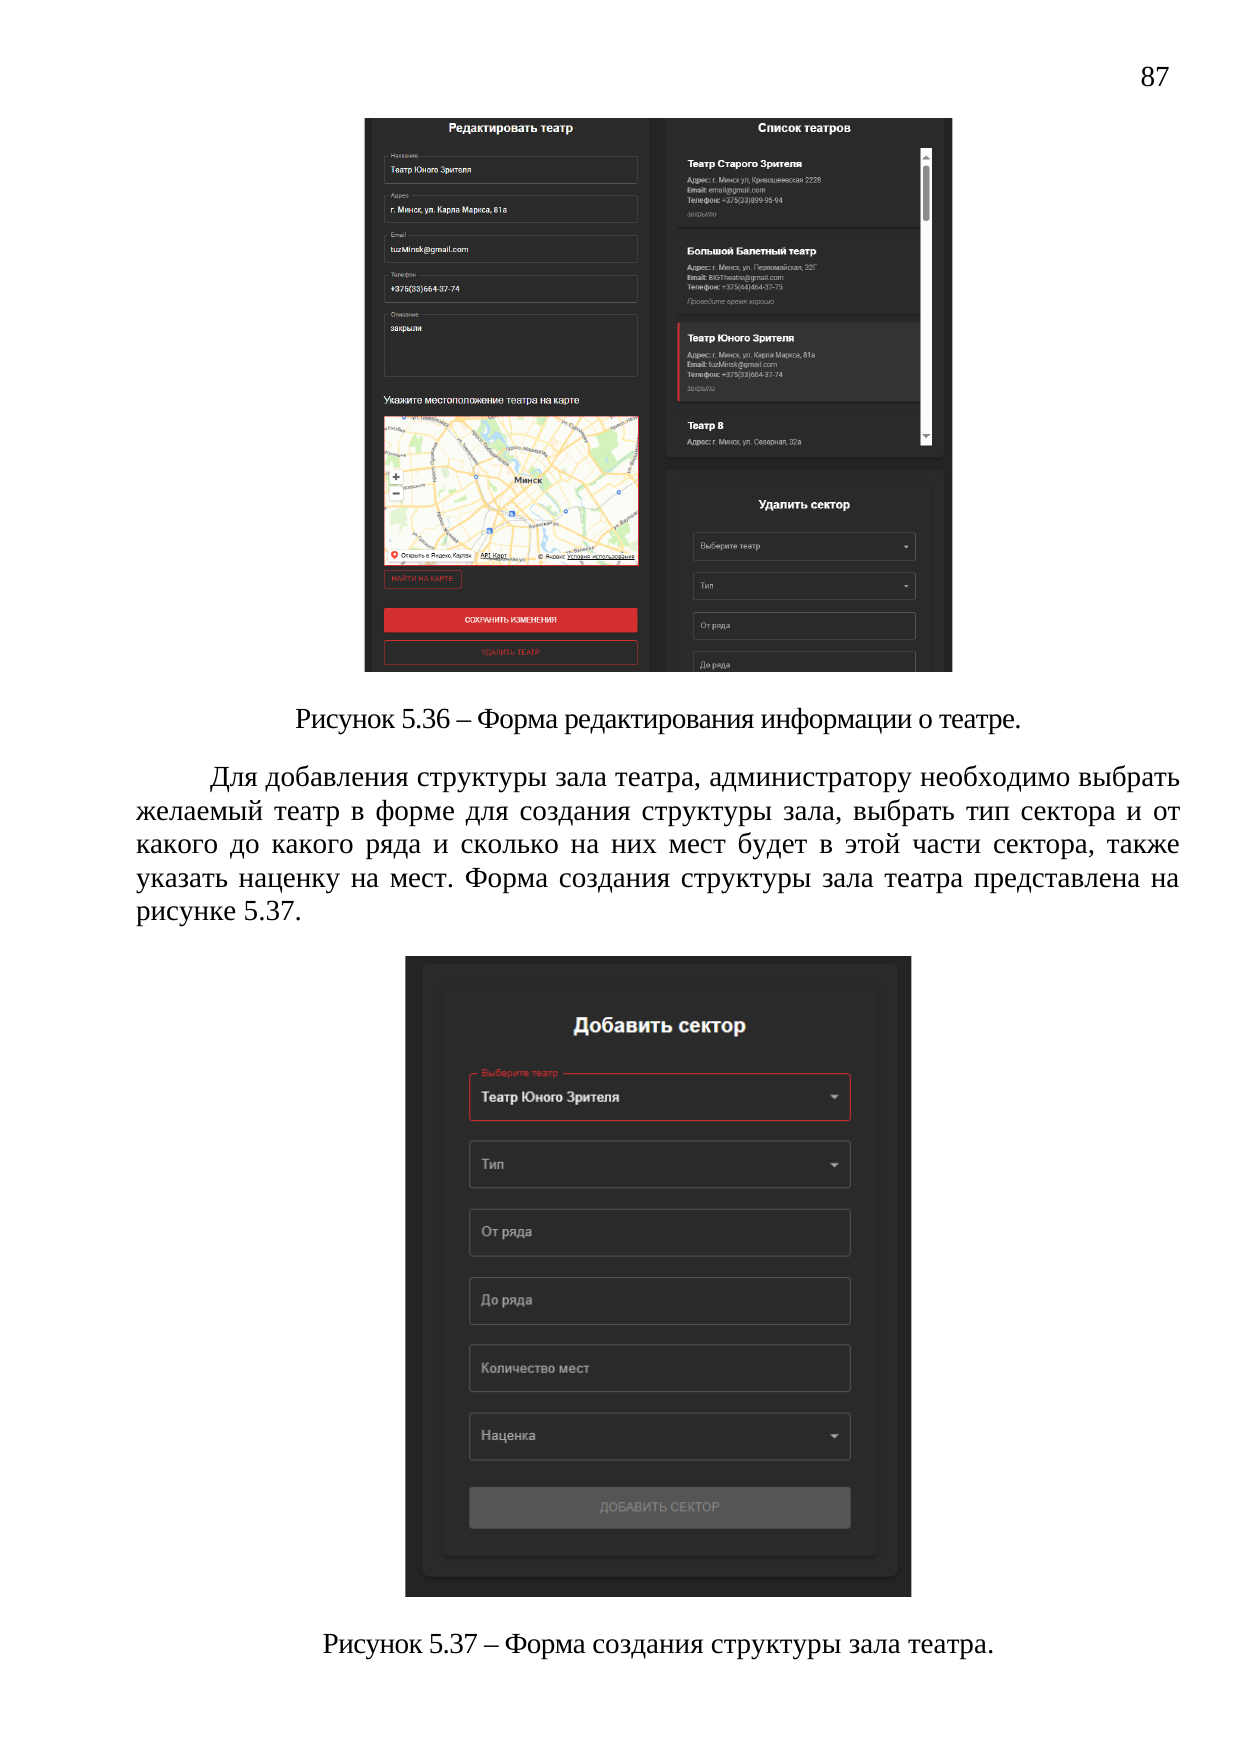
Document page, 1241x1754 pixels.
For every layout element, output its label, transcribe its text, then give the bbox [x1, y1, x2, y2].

text Рисунок 5.36 – Форма редактирования информации о театре. [136, 701, 1181, 734]
picture [405, 956, 912, 1597]
text Рисунок 5.37 – Форма создания структуры зала театра. [136, 1626, 1181, 1659]
text Для добавления структуры зала театра, администратору необходимо выбрать желаемый театр в форме для создания структуры зала, выбрать тип сектора и от какого до какого ряда и сколько на них мест будет в этой части сектора, также указать наценку на мест. Форма создания структуры зала театра представлена на рисунке 5.37. [136, 759, 1181, 927]
picture [364, 118, 953, 672]
